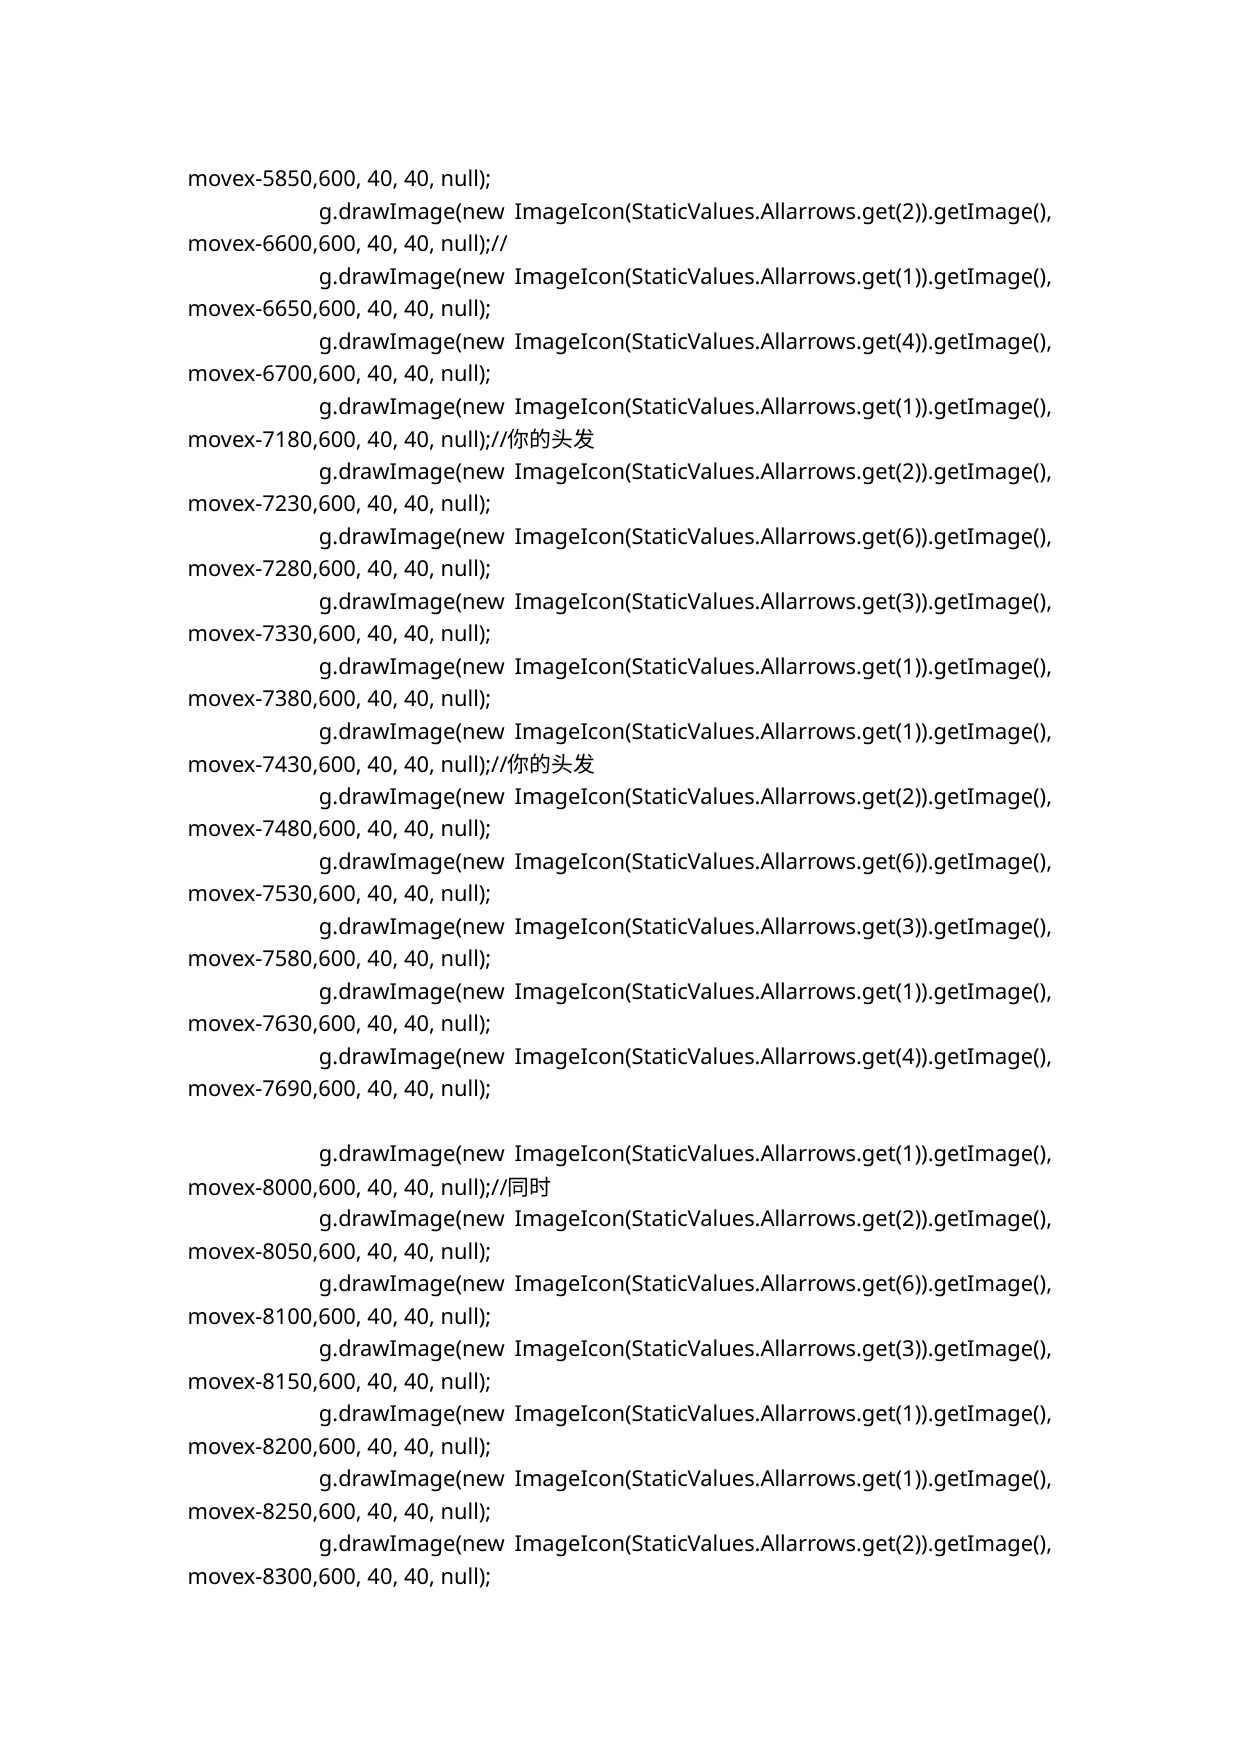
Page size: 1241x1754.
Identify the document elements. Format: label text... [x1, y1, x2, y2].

text g.drawImage(new ImageIcon(StaticValues.Allarrows.get(6)).getImage(), movex-8100,600, 40, 40, null); [187, 1267, 1053, 1332]
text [187, 162, 1053, 194]
text g.drawImage(new ImageIcon(StaticValues.Allarrows.get(1)).getImage(), movex-8250,600, 40, 40, null); [187, 1462, 1053, 1527]
text g.drawImage(new ImageIcon(StaticValues.Allarrows.get(3)).getImage(), movex-7330,600, 40, 40, null); [187, 584, 1053, 649]
text g.drawImage(new ImageIcon(StaticValues.Allarrows.get(1)).getImage(), movex-8200,600, 40, 40, null); [187, 1397, 1053, 1462]
text g.drawImage(new ImageIcon(StaticValues.Allarrows.get(1)).getImage(), movex-7630,600, 40, 40, null); [187, 974, 1053, 1039]
text g.drawImage(new ImageIcon(StaticValues.Allarrows.get(4)).getImage(), movex-7690,600, 40, 40, null); [187, 1039, 1053, 1104]
text g.drawImage(new ImageIcon(StaticValues.Allarrows.get(2)).getImage(), movex-7480,600, 40, 40, null); [187, 779, 1053, 844]
text g.drawImage(new ImageIcon(StaticValues.Allarrows.get(1)).getImage(), movex-7380,600, 40, 40, null); [187, 649, 1053, 714]
text g.drawImage(new ImageIcon(StaticValues.Allarrows.get(6)).getImage(), movex-7280,600, 40, 40, null); [187, 519, 1053, 584]
text g.drawImage(new ImageIcon(StaticValues.Allarrows.get(2)).getImage(), movex-6600,600, 40, 40, null);// [187, 194, 1053, 259]
text g.drawImage(new ImageIcon(StaticValues.Allarrows.get(1)).getImage(), movex-6650,600, 40, 40, null); [187, 259, 1053, 324]
text g.drawImage(new ImageIcon(StaticValues.Allarrows.get(3)).getImage(), movex-7580,600, 40, 40, null); [187, 909, 1053, 974]
text g.drawImage(new ImageIcon(StaticValues.Allarrows.get(1)).getImage(), movex-7180,600, 40, 40, null);//你的头发 [187, 389, 1053, 454]
text g.drawImage(new ImageIcon(StaticValues.Allarrows.get(1)).getImage(), movex-7430,600, 40, 40, null);//你的头发 [187, 714, 1053, 779]
text g.drawImage(new ImageIcon(StaticValues.Allarrows.get(4)).getImage(), movex-6700,600, 40, 40, null); [187, 324, 1053, 389]
text g.drawImage(new ImageIcon(StaticValues.Allarrows.get(2)).getImage(), movex-8050,600, 40, 40, null); [187, 1202, 1053, 1267]
text g.drawImage(new ImageIcon(StaticValues.Allarrows.get(3)).getImage(), movex-8150,600, 40, 40, null); [187, 1332, 1053, 1397]
text g.drawImage(new ImageIcon(StaticValues.Allarrows.get(1)).getImage(), movex-8000,600, 40, 40, null);//同时 [187, 1137, 1053, 1202]
text g.drawImage(new ImageIcon(StaticValues.Allarrows.get(2)).getImage(), movex-8300,600, 40, 40, null); [187, 1527, 1053, 1592]
text g.drawImage(new ImageIcon(StaticValues.Allarrows.get(6)).getImage(), movex-7530,600, 40, 40, null); [187, 844, 1053, 909]
text g.drawImage(new ImageIcon(StaticValues.Allarrows.get(2)).getImage(), movex-7230,600, 40, 40, null); [187, 454, 1053, 519]
